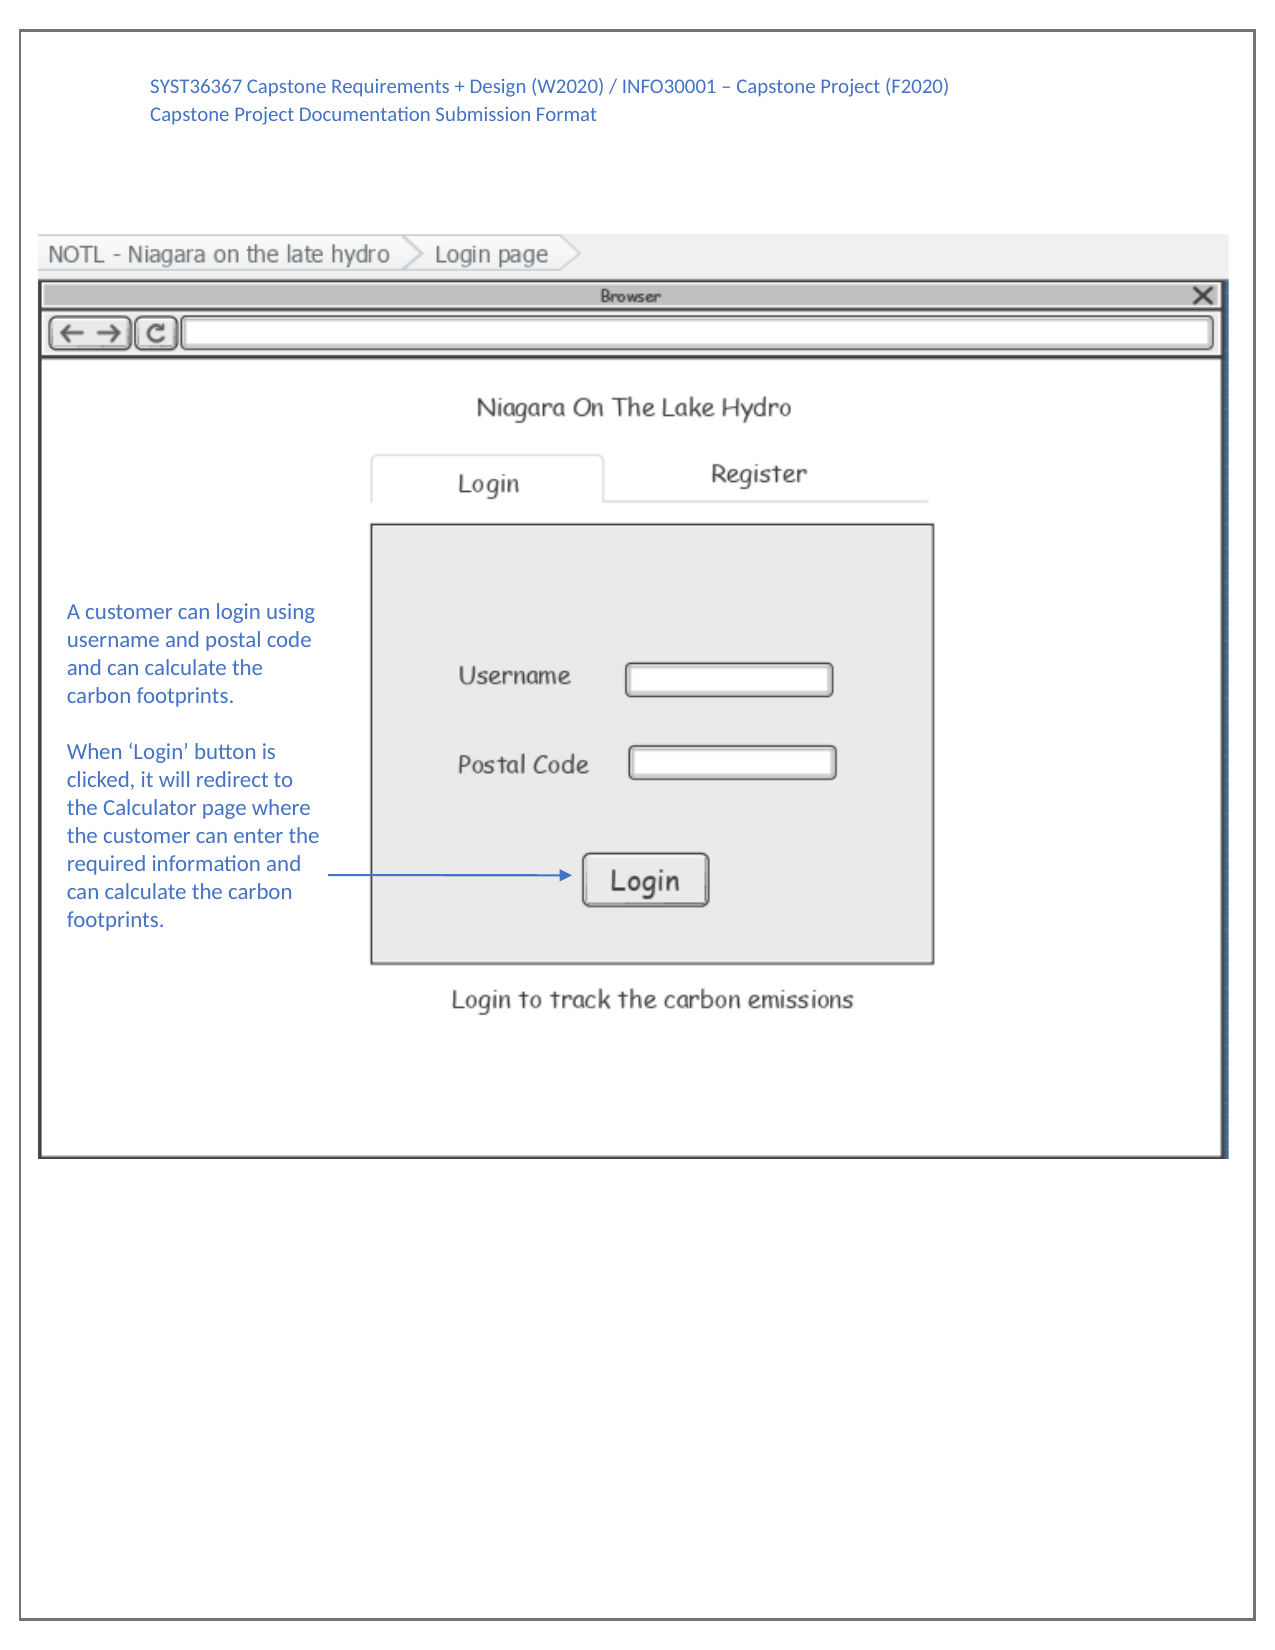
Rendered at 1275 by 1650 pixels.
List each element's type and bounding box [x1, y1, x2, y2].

picture [37, 234, 1229, 1159]
